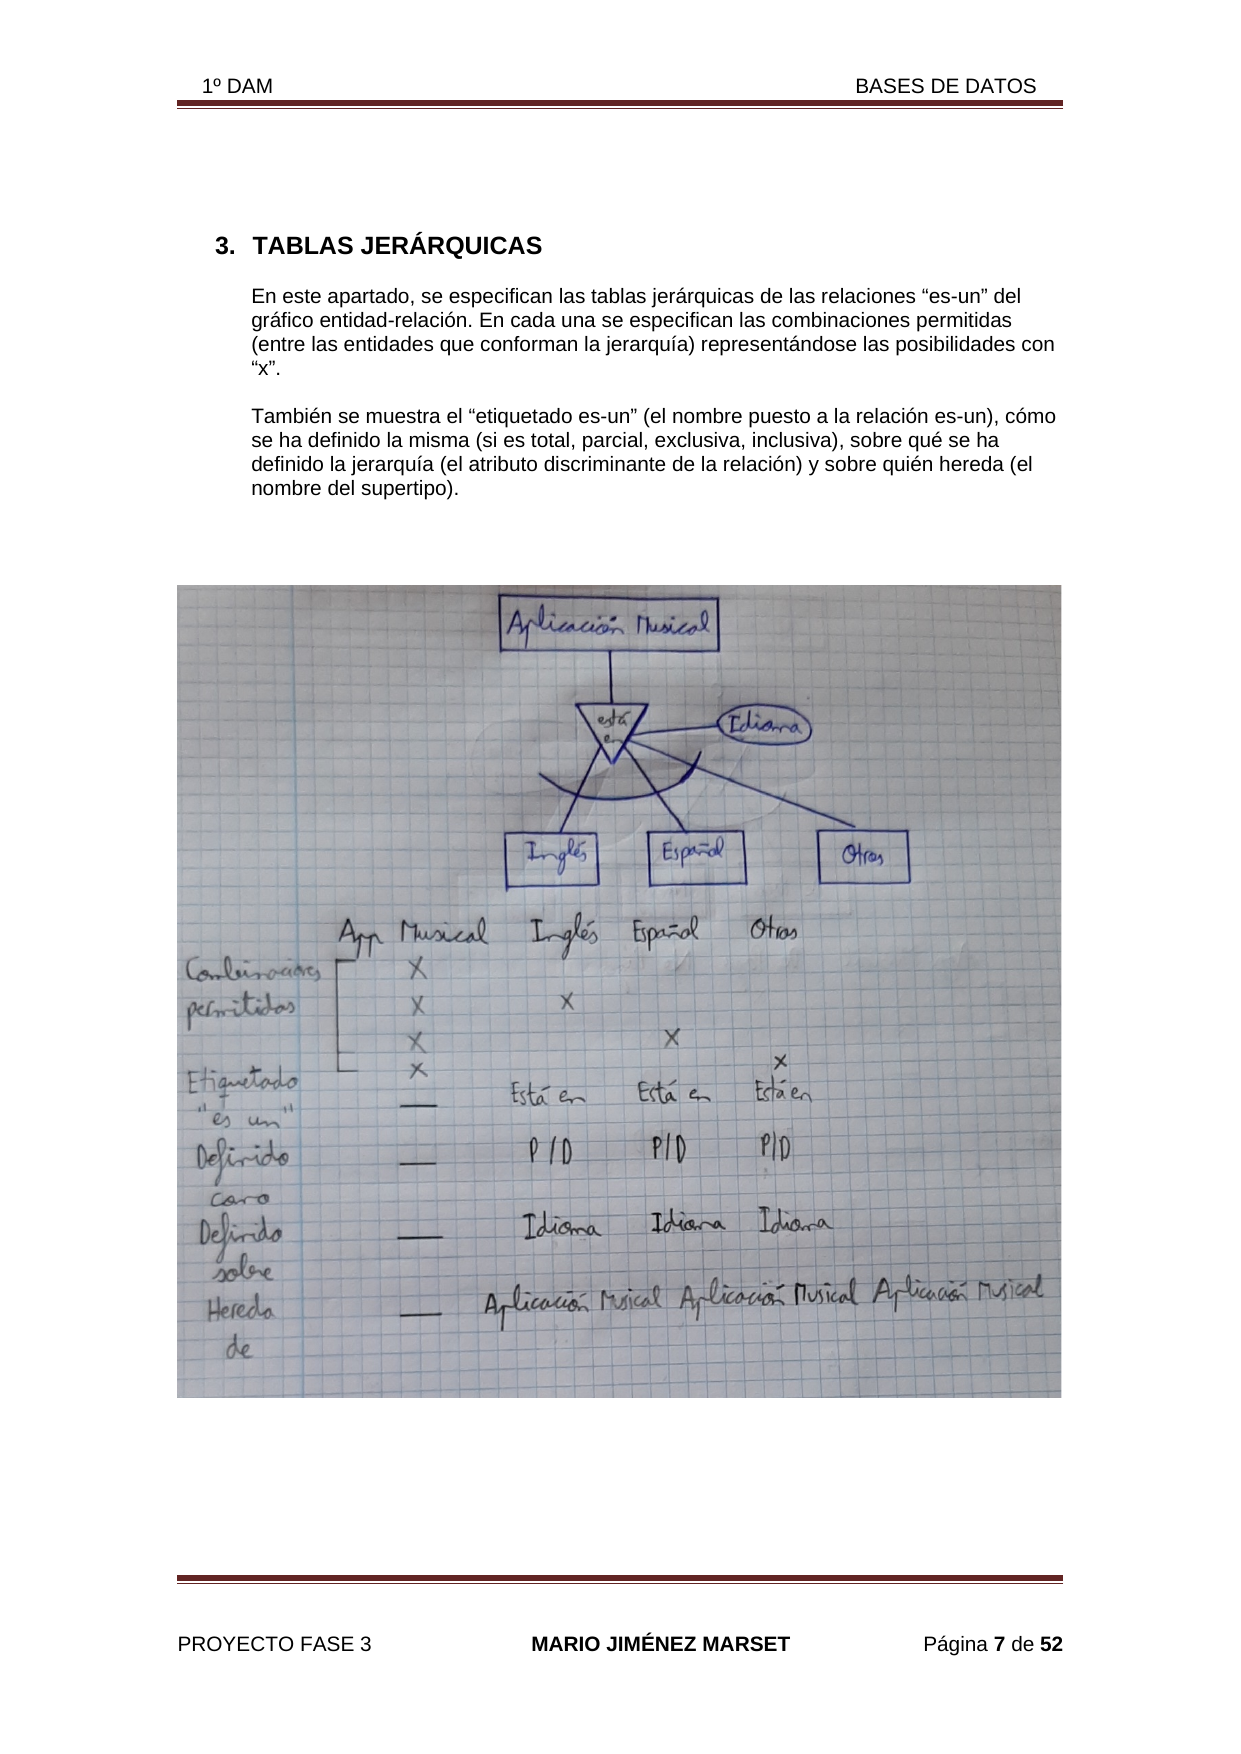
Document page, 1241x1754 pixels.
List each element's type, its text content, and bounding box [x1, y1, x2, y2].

subtitle TABLAS JERÁRQUICAS [215, 231, 1063, 260]
picture [177, 585, 1062, 1398]
text También se muestra el “etiquetado es-un” (el nombre puesto a la relación es-un), cómo se ha definido la misma (si es total, parcial, exclusiva, inclusiva), sobre qué se ha definido la jerarquía (el atributo discriminante de la relación) y sobre quién hereda (el nombre del supertipo). [251, 404, 1063, 500]
text En este apartado, se especifican las tablas jerárquicas de las relaciones “es-un” del gráfico entidad-relación. En cada una se especifican las combinaciones permitidas (entre las entidades que conforman la jerarquía) representándose las posibilidades con “x”. [251, 284, 1063, 380]
